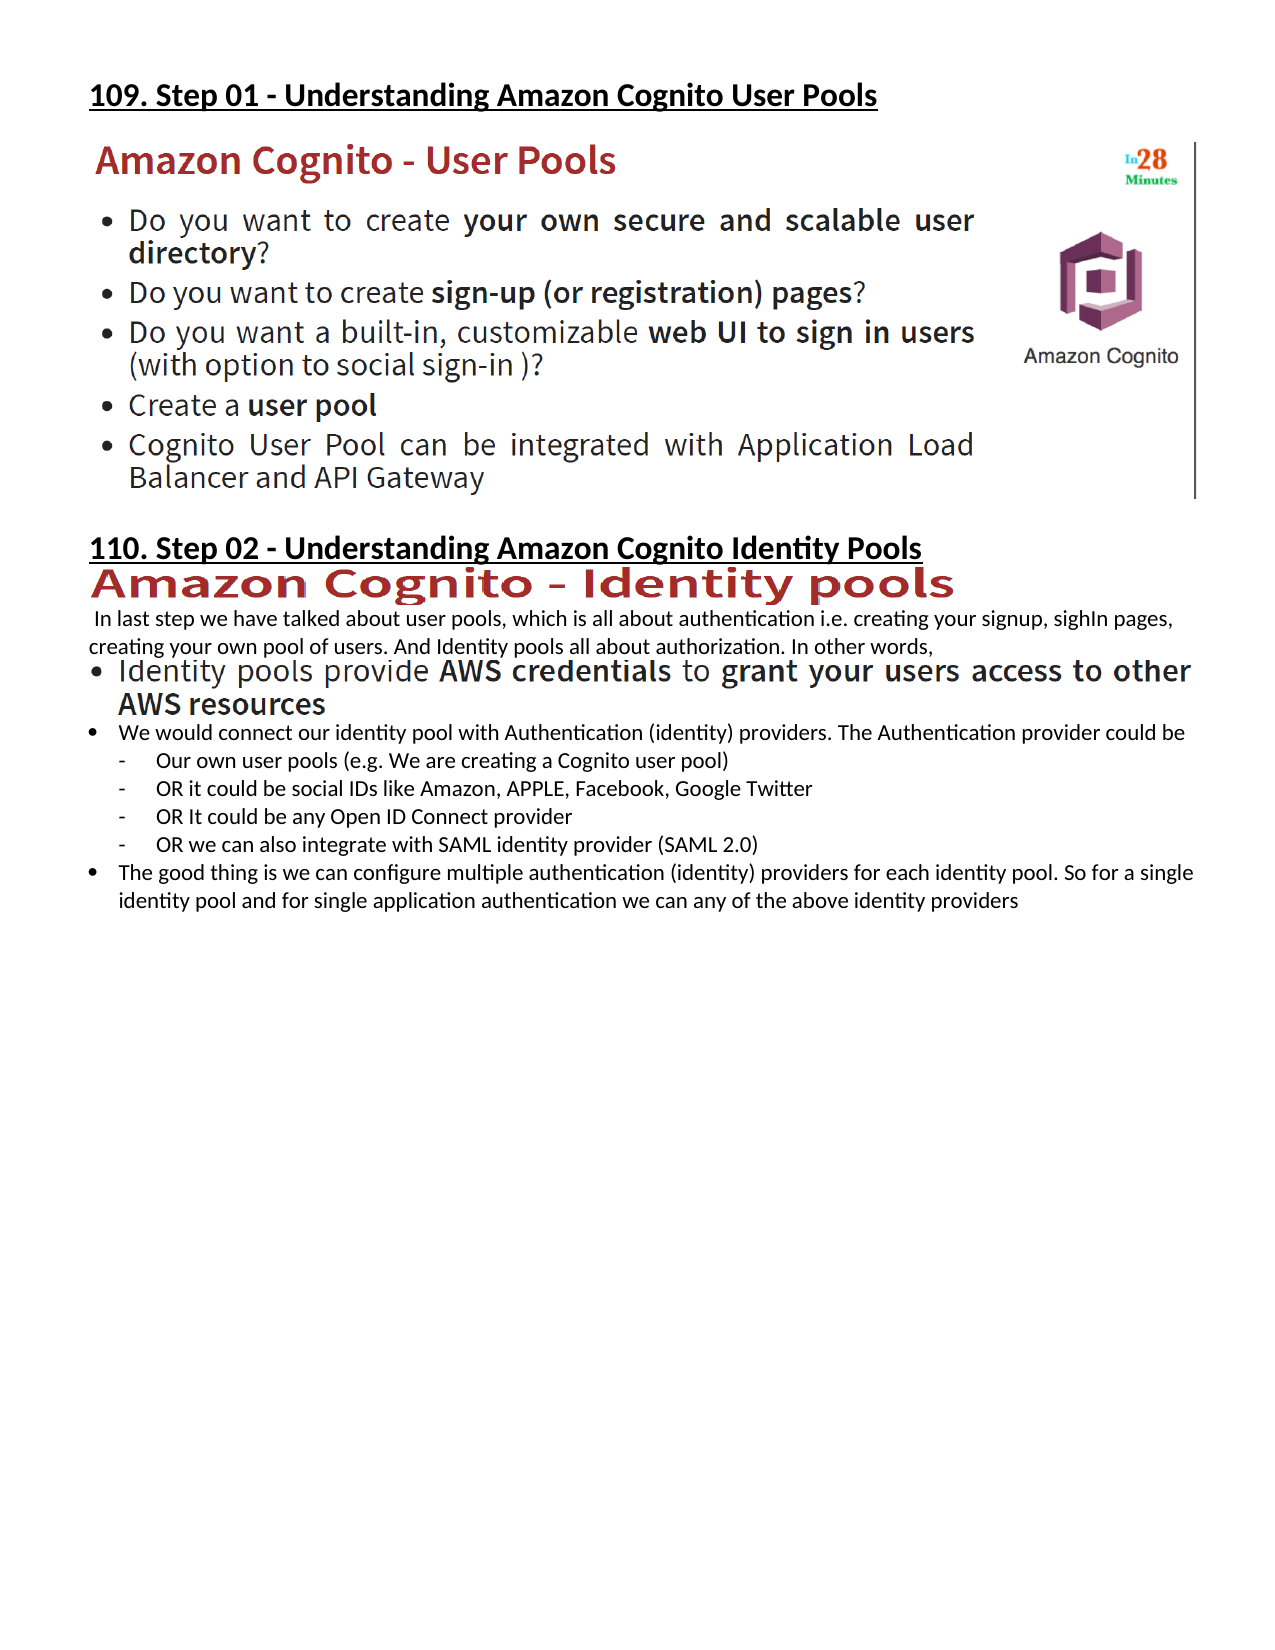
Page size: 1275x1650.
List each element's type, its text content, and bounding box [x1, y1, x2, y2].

list OR we can also integrate with SAML identity provider (SAML 2.0) [118, 830, 1196, 858]
list OR It could be any Open ID Connect provider [118, 802, 1196, 830]
picture [88, 142, 1197, 499]
picture [88, 660, 1197, 718]
list The good thing is we can configure multiple authentication (identity) providers for each identity pool. So for a single identity pool and for single application authentication we can any of the above identity providers [89, 858, 1196, 914]
picture [88, 567, 958, 605]
text In last step we have talked about user pools, which is all about authentication i.e. creating your signup, sighIn pages, creating your own pool of users. And Identity pools all about authorization. In other words, [89, 604, 1196, 660]
list Our own user pools (e.g. We are creating a Cognito user pool) [118, 746, 1196, 774]
list OR it could be social IDs like Amazon, APPLE, Facebook, Google Twitter [118, 774, 1196, 802]
text 110. Step 02 - Understanding Amazon Cognito Identity Pools [89, 527, 1196, 568]
text 109. Step 01 - Understanding Amazon Cognito User Pools [89, 74, 1196, 114]
list We would connect our identity pool with Authentication (identity) providers. The Authentication provider could be [89, 718, 1196, 746]
